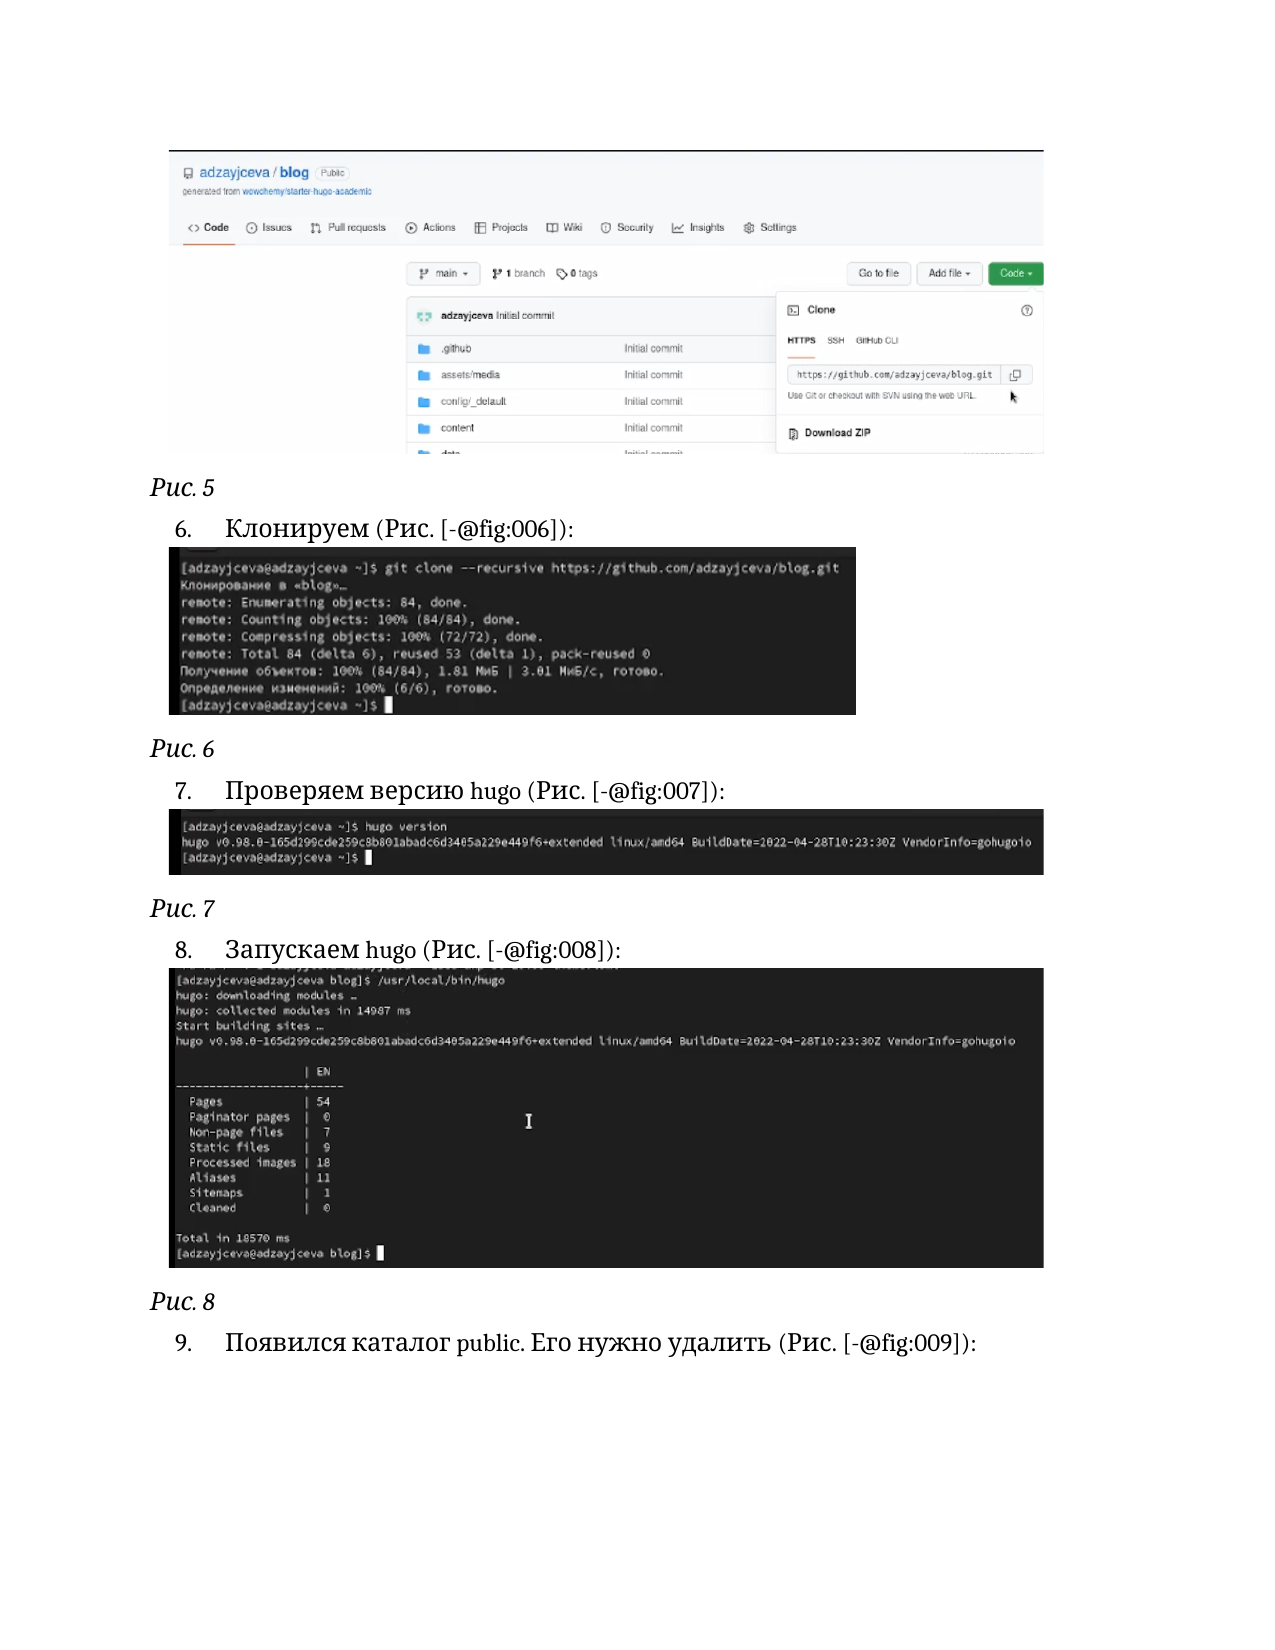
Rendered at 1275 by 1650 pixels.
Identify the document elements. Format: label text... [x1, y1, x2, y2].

list Клонируем (Рис. [-@fig:006]): [175, 515, 1125, 544]
picture [168, 968, 1044, 1268]
list Появился каталог public. Его нужно удалить (Рис. [-@fig:009]): [175, 1329, 1125, 1358]
text Рис. 7 [150, 895, 1125, 924]
picture [168, 547, 856, 715]
list Запускаем hugo (Рис. [-@fig:008]): [175, 936, 1125, 965]
text Рис. 6 [150, 735, 1125, 764]
list Проверяем версию hugo (Рис. [-@fig:007]): [175, 777, 1125, 805]
picture [168, 809, 1044, 875]
picture [168, 150, 1044, 454]
text Рис. 5 [150, 474, 1125, 503]
text Рис. 8 [150, 1288, 1125, 1317]
